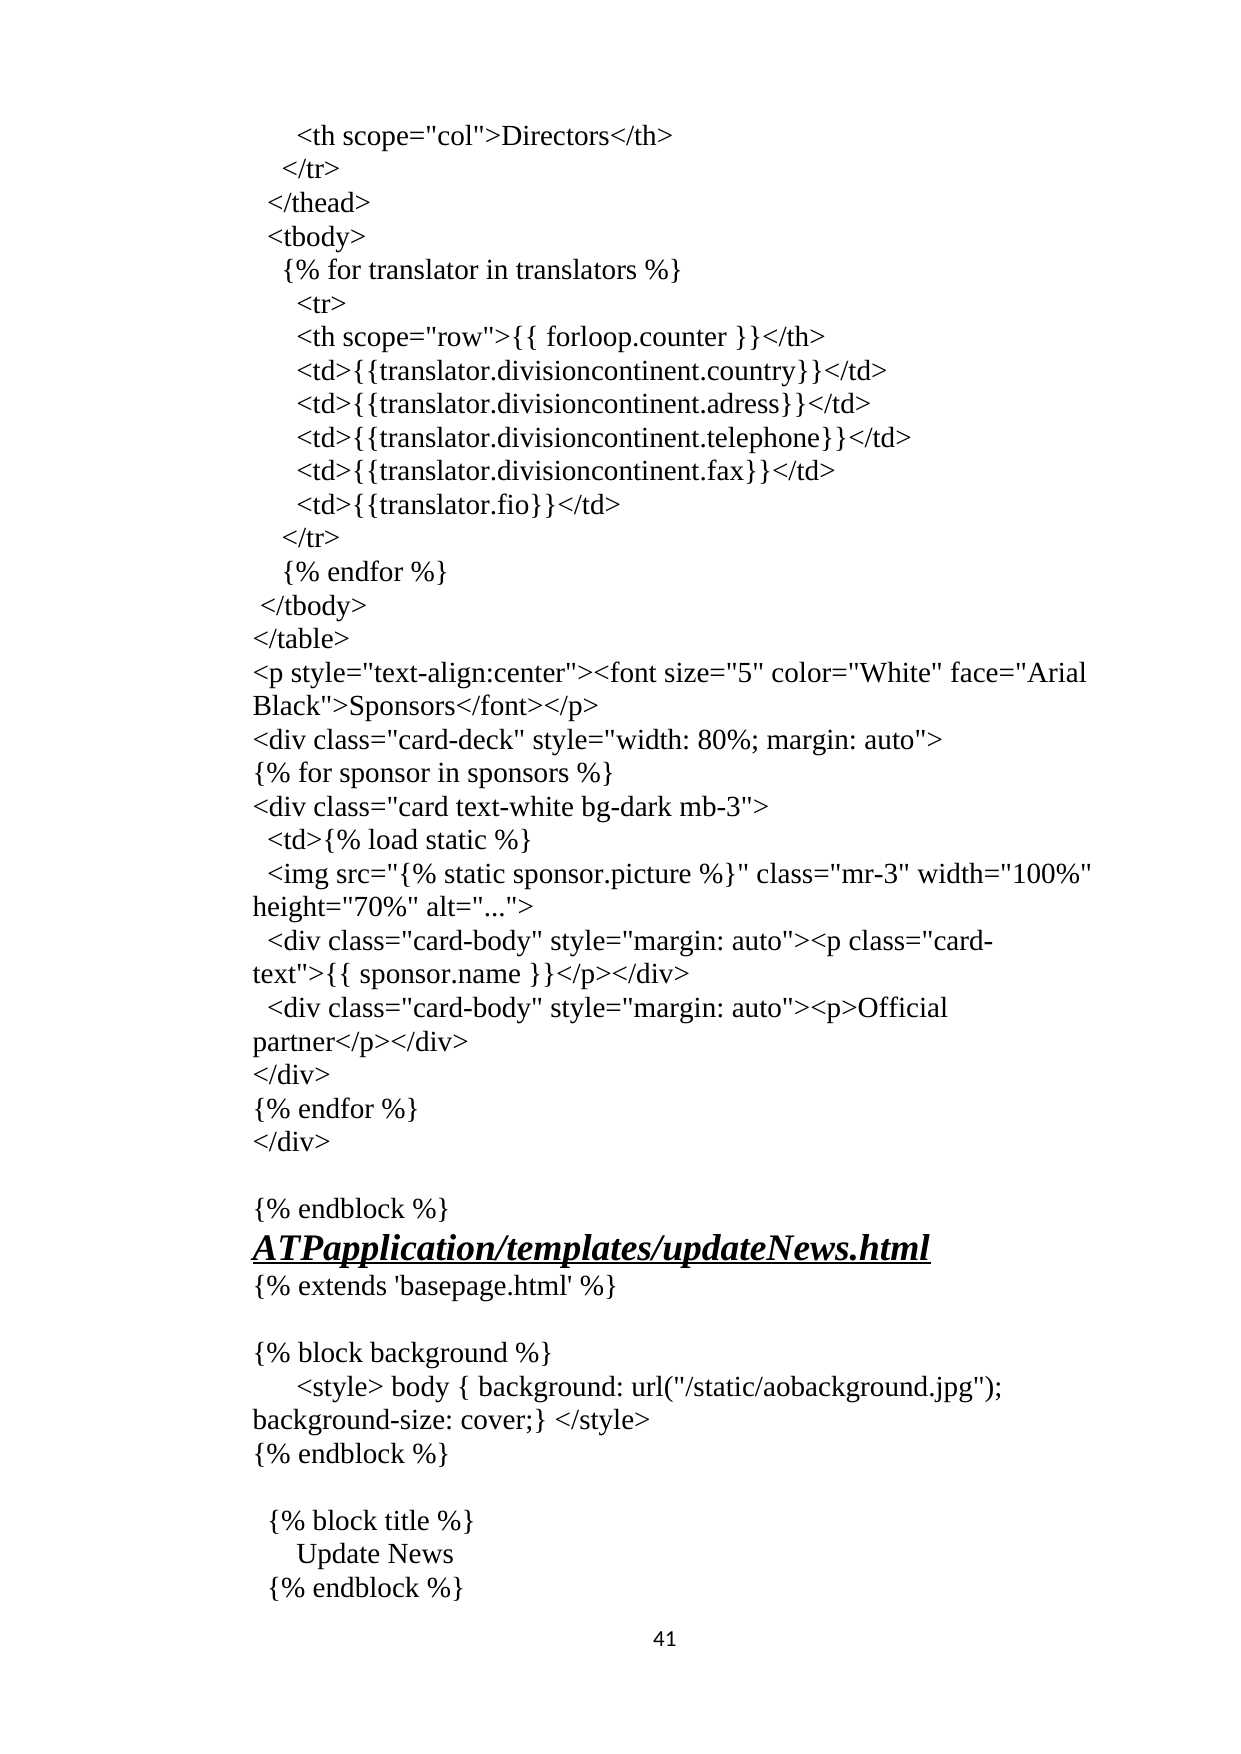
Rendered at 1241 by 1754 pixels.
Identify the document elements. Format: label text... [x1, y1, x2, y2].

text {% block background %} [252, 1335, 1122, 1369]
text <td>{% load static %} [252, 822, 1122, 856]
text {% endblock %} [252, 1570, 1122, 1603]
text <td>{{translator.divisioncontinent.adress}}</td> [252, 386, 1122, 420]
text {% for translator in translators %} [252, 252, 1122, 286]
text {% endblock %} [252, 1436, 1122, 1469]
text <p style="text-align:center"><font size="5" color="White" face="Arial Black">Sponsors</font></p> [252, 655, 1122, 722]
text <div class="card text-white bg-dark mb-3"> [252, 789, 1122, 822]
text <tbody> [252, 219, 1122, 252]
text {% endfor %} [252, 554, 1122, 588]
text {% endfor %} [252, 1091, 1122, 1124]
text <div class="card-deck" style="width: 80%; margin: auto"> [252, 722, 1122, 755]
text {% for sponsor in sponsors %} [252, 755, 1122, 789]
text {% block title %} [252, 1503, 1122, 1536]
text <div class="card-body" style="margin: auto"><p>Official partner</p></div> [252, 990, 1122, 1057]
text </thead> [252, 185, 1122, 219]
text <th scope="col">Directors</th> [252, 118, 1122, 152]
text <td>{{translator.fio}}</td> [252, 487, 1122, 521]
text </table> [252, 621, 1122, 655]
text </div> [252, 1057, 1122, 1091]
text </tbody> [252, 588, 1122, 621]
text {% extends 'basepage.html' %} [252, 1268, 1122, 1302]
text </div> [252, 1124, 1122, 1158]
text <style> body { background: url("/static/aobackground.jpg"); background-size: cover;} </style> [252, 1369, 1122, 1436]
text ATPapplication/templates/updateNews.html [252, 1225, 1122, 1268]
text <th scope="row">{{ forloop.counter }}</th> [252, 319, 1122, 353]
text Update News [252, 1536, 1122, 1570]
text <div class="card-body" style="margin: auto"><p class="card-text">{{ sponsor.name }}</p></div> [252, 923, 1122, 990]
text <tr> [252, 286, 1122, 319]
text <td>{{translator.divisioncontinent.country}}</td> [252, 353, 1122, 386]
text <td>{{translator.divisioncontinent.fax}}</td> [252, 453, 1122, 487]
text <td>{{translator.divisioncontinent.telephone}}</td> [252, 420, 1122, 453]
text <img src="{% static sponsor.picture %}" class="mr-3" width="100%" height="70%" alt="..."> [252, 856, 1122, 923]
text {% endblock %} [252, 1191, 1122, 1225]
text </tr> [252, 152, 1122, 185]
text </tr> [252, 521, 1122, 554]
